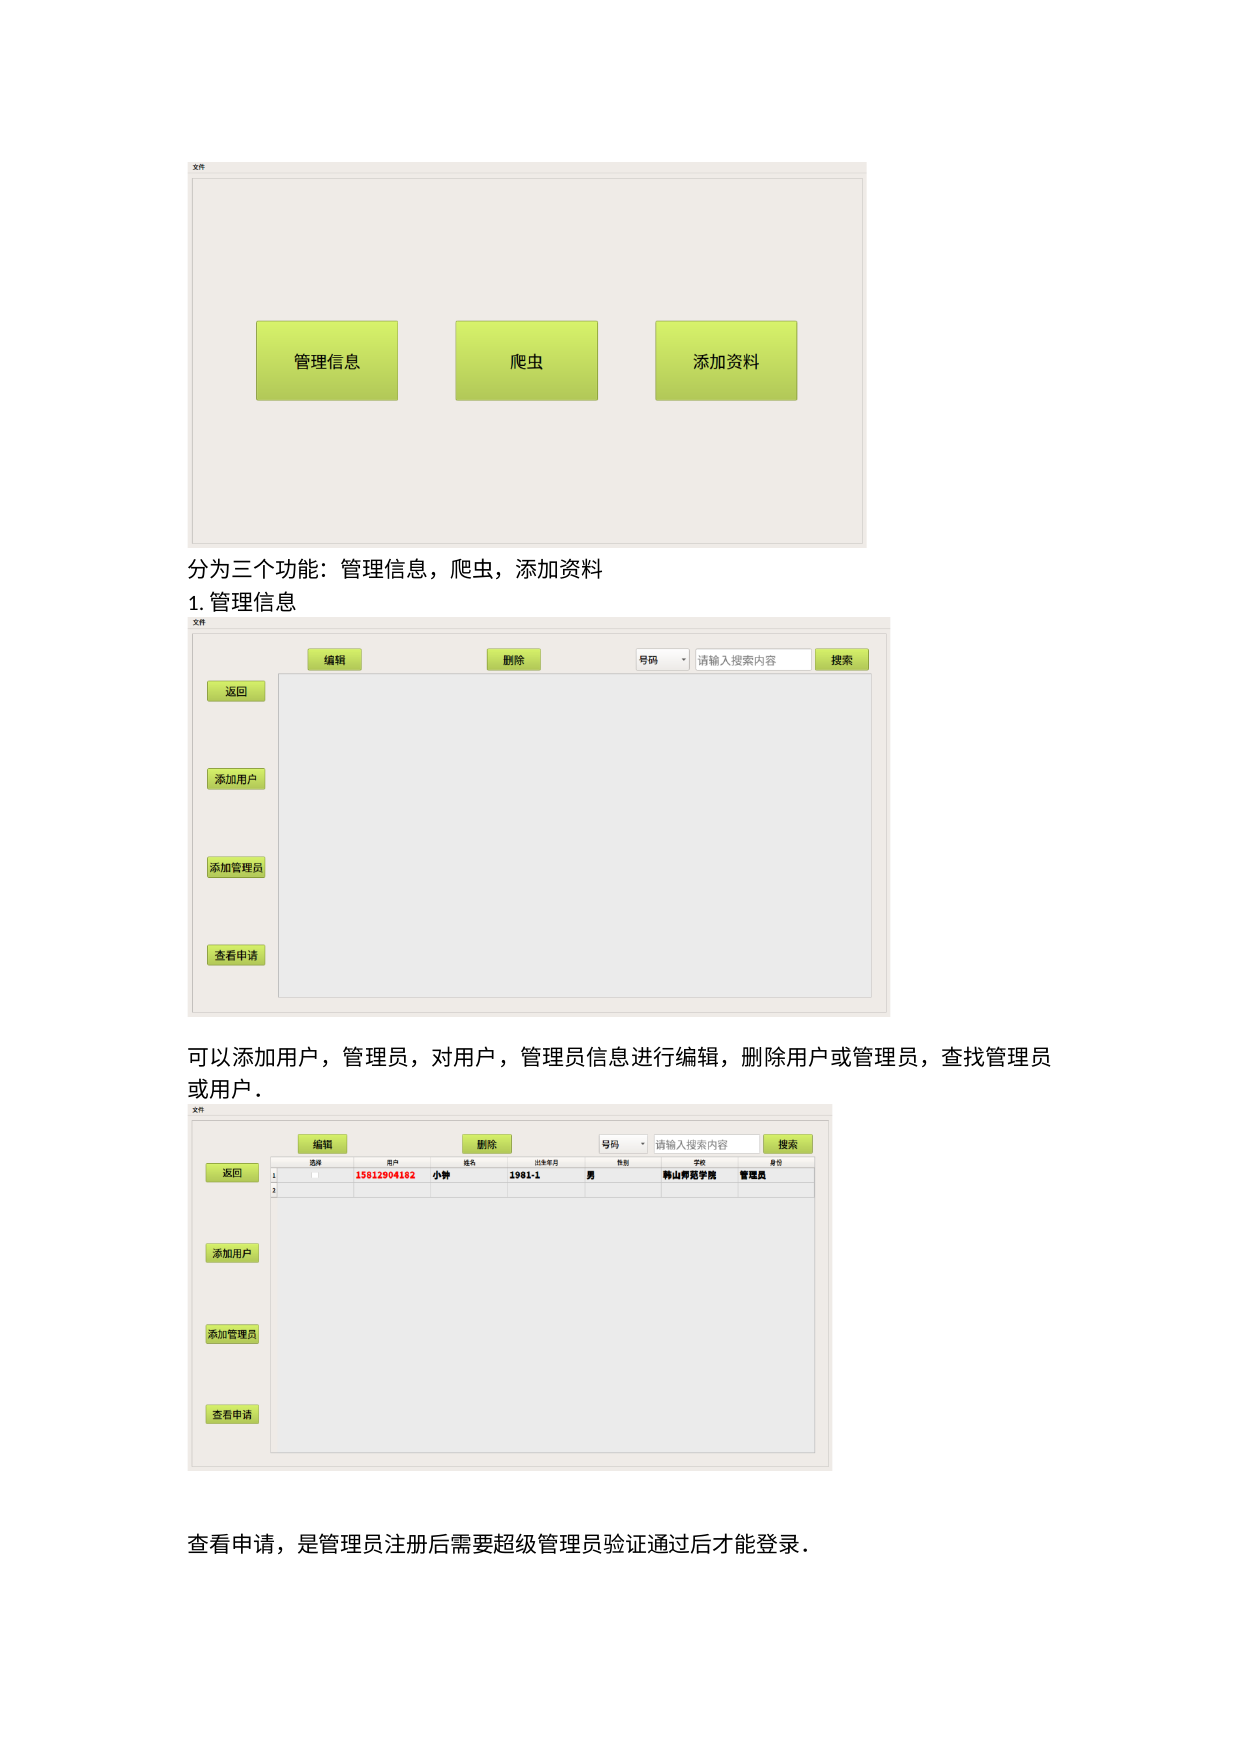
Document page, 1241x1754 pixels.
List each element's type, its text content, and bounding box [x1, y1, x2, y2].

list 查看申请，是管理员注册后需要超级管理员验证通过后才能登录． [187, 1527, 1053, 1559]
list 分为三个功能：管理信息，爬虫，添加资料 [187, 552, 1053, 584]
list 管理信息 [187, 584, 1053, 617]
picture [187, 617, 891, 1017]
picture [187, 162, 867, 548]
picture [187, 1104, 833, 1471]
list 可以添加用户，管理员，对用户，管理员信息进行编辑，删除用户或管理员，查找管理员或用户． [187, 1039, 1053, 1104]
